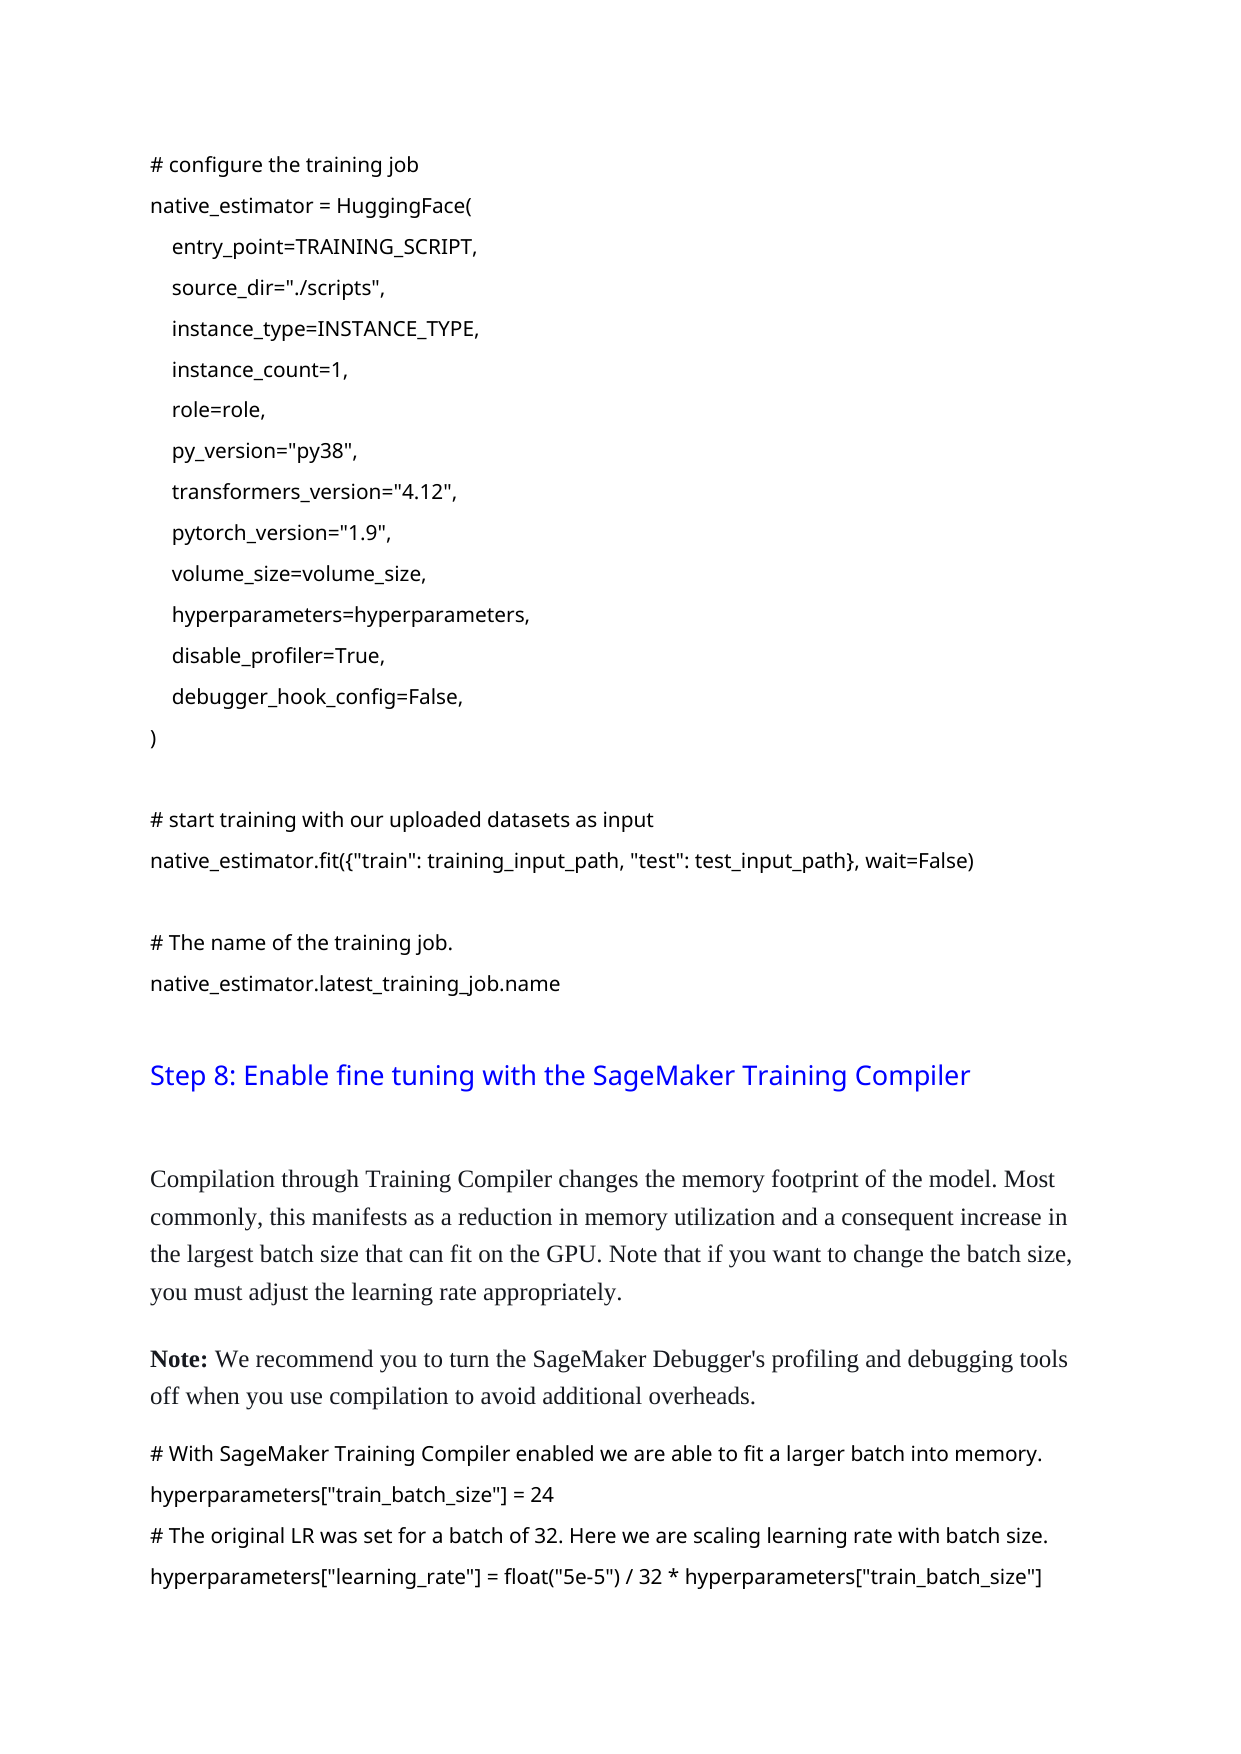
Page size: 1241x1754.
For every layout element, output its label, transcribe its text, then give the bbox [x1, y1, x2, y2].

text disable_profiler=True, [150, 641, 1090, 670]
text ) [150, 723, 1090, 752]
subtitle Step 8: Enable fine tuning with the SageMaker Training Compiler [150, 1057, 1090, 1093]
text # configure the training job [150, 150, 1090, 178]
text native_estimator = HuggingFace( [150, 191, 1090, 219]
text debugger_hook_config=False, [150, 682, 1090, 711]
text volume_size=volume_size, [150, 559, 1090, 588]
text transformers_version="4.12", [150, 477, 1090, 506]
text # The name of the training job. [150, 928, 1090, 956]
text # With SageMaker Training Compiler enabled we are able to fit a larger batch into memory. [150, 1439, 1090, 1467]
text # The original LR was set for a batch of 32. Here we are scaling learning rate with batch size. [150, 1521, 1090, 1549]
text native_estimator.latest_training_job.name [150, 969, 1090, 997]
text hyperparameters=hyperparameters, [150, 600, 1090, 629]
text entry_point=TRAINING_SCRIPT, [150, 232, 1090, 260]
text hyperparameters["train_batch_size"] = 24 [150, 1480, 1090, 1508]
text native_estimator.fit({"train": training_input_path, "test": test_input_path}, wait=False) [150, 846, 1090, 874]
text Compilation through Training Compiler changes the memory footprint of the model. Most commonly, this manifests as a reduction in memory utilization and a consequent increase in the largest batch size that can fit on the GPU. Note that if you want to change the batch size, you must adjust the learning rate appropriately. [150, 1156, 1090, 1306]
text Note: We recommend you to turn the SageMaker Debugger's profiling and debugging tools off when you use compilation to avoid additional overheads. [150, 1335, 1090, 1410]
text instance_type=INSTANCE_TYPE, [150, 314, 1090, 342]
text instance_count=1, [150, 355, 1090, 383]
text hyperparameters["learning_rate"] = float("5e-5") / 32 * hyperparameters["train_batch_size"] [150, 1562, 1090, 1590]
text py_version="py38", [150, 437, 1090, 465]
text pytorch_version="1.9", [150, 518, 1090, 547]
text source_dir="./scripts", [150, 273, 1090, 301]
text # start training with our uploaded datasets as input [150, 805, 1090, 833]
text role=role, [150, 396, 1090, 424]
